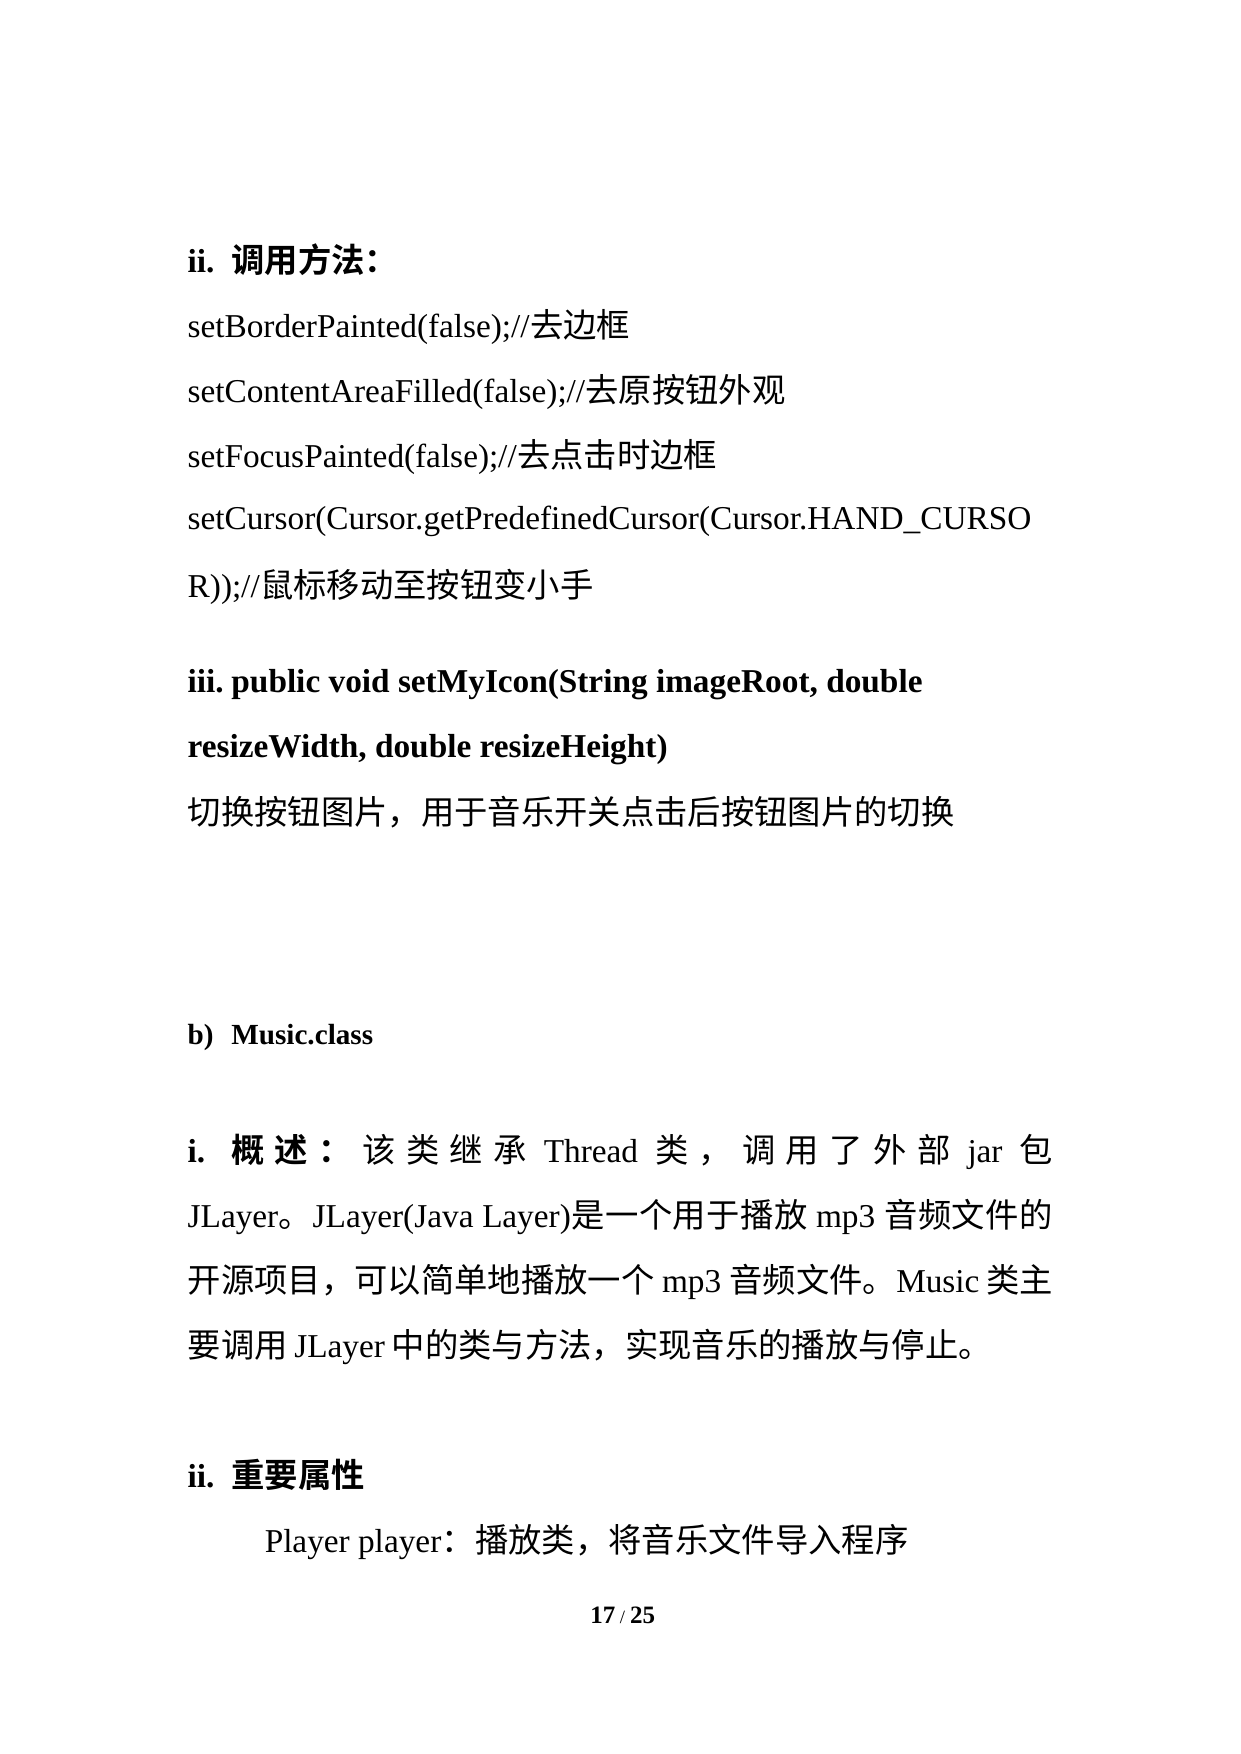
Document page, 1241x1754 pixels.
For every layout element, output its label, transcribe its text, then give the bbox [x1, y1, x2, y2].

text setContentAreaFilled(false);//去原按钮外观 [187, 355, 1053, 420]
text ii. 重要属性 [187, 1441, 1053, 1506]
text ii. 调用方法： [187, 225, 1053, 290]
text setBorderPainted(false);//去边框 [187, 290, 1053, 355]
text setCursor(Cursor.getPredefinedCursor(Cursor.HAND_CURSOR));//鼠标移动至按钮变小手 [187, 485, 1053, 615]
subtitle b) Music.class [187, 1002, 1053, 1067]
text setFocusPainted(false);//去点击时边框 [187, 420, 1053, 485]
text iii. public void setMyIcon(String imageRoot, double resizeWidth, double resizeHeight) [187, 648, 1053, 778]
text i. 概述：该类继承Thread类，调用了外部jar包JLayer。JLayer(Java Layer)是一个用于播放 mp3 音频文件的开源项目，可以简单地播放一个 mp3 音频文件。Music类主要调用JLayer中的类与方法，实现音乐的播放与停止。 [187, 1116, 1053, 1376]
text 切换按钮图片，用于音乐开关点击后按钮图片的切换 [187, 778, 1053, 843]
text Player player：播放类，将音乐文件导入程序 [231, 1506, 1053, 1571]
